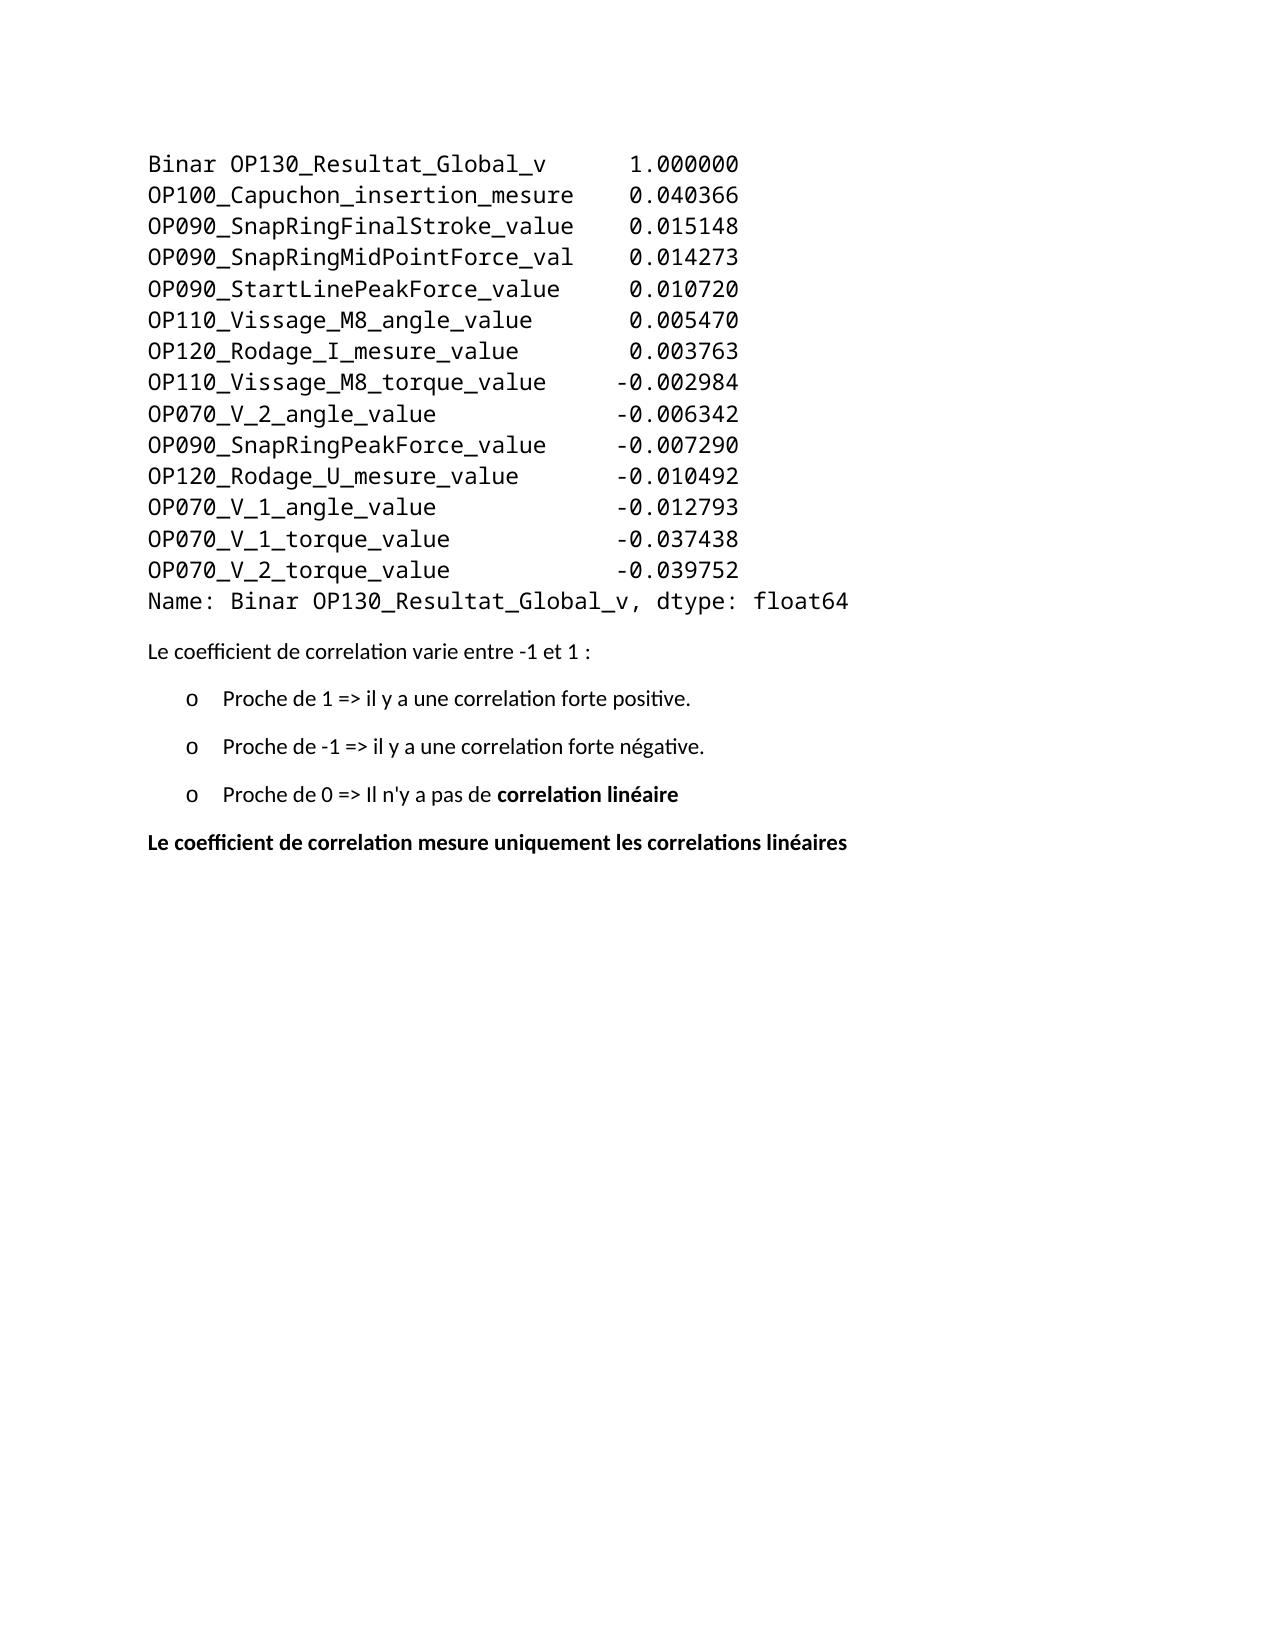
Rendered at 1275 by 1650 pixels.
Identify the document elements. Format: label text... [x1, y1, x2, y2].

text Le coefficient de correlation varie entre -1 et 1 : [148, 637, 1127, 665]
list Proche de 1 => il y a une correlation forte positive. [185, 684, 1127, 713]
text Le coefficient de correlation mesure uniquement les correlations linéaires [148, 828, 1127, 856]
list Proche de 0 => Il n'y a pas de correlation linéaire [185, 780, 1127, 809]
text Binar OP130_Resultat_Global_v 1.000000 OP100_Capuchon_insertion_mesure 0.040366 OP090_SnapRingFinalStroke_value 0.015148 OP090_SnapRingMidPointForce_val 0.014273 OP090_StartLinePeakForce_value 0.010720 OP110_Vissage_M8_angle_value 0.005470 OP120_Rodage_I_mesure_value 0.003763 OP110_Vissage_M8_torque_value -0.002984 OP070_V_2_angle_value -0.006342 OP090_SnapRingPeakForce_value -0.007290 OP120_Rodage_U_mesure_value -0.010492 OP070_V_1_angle_value -0.012793 OP070_V_1_torque_value -0.037438 OP070_V_2_torque_value -0.039752 Name: Binar OP130_Resultat_Global_v, dtype: float64 [148, 148, 1127, 616]
list Proche de -1 => il y a une correlation forte négative. [185, 732, 1127, 761]
